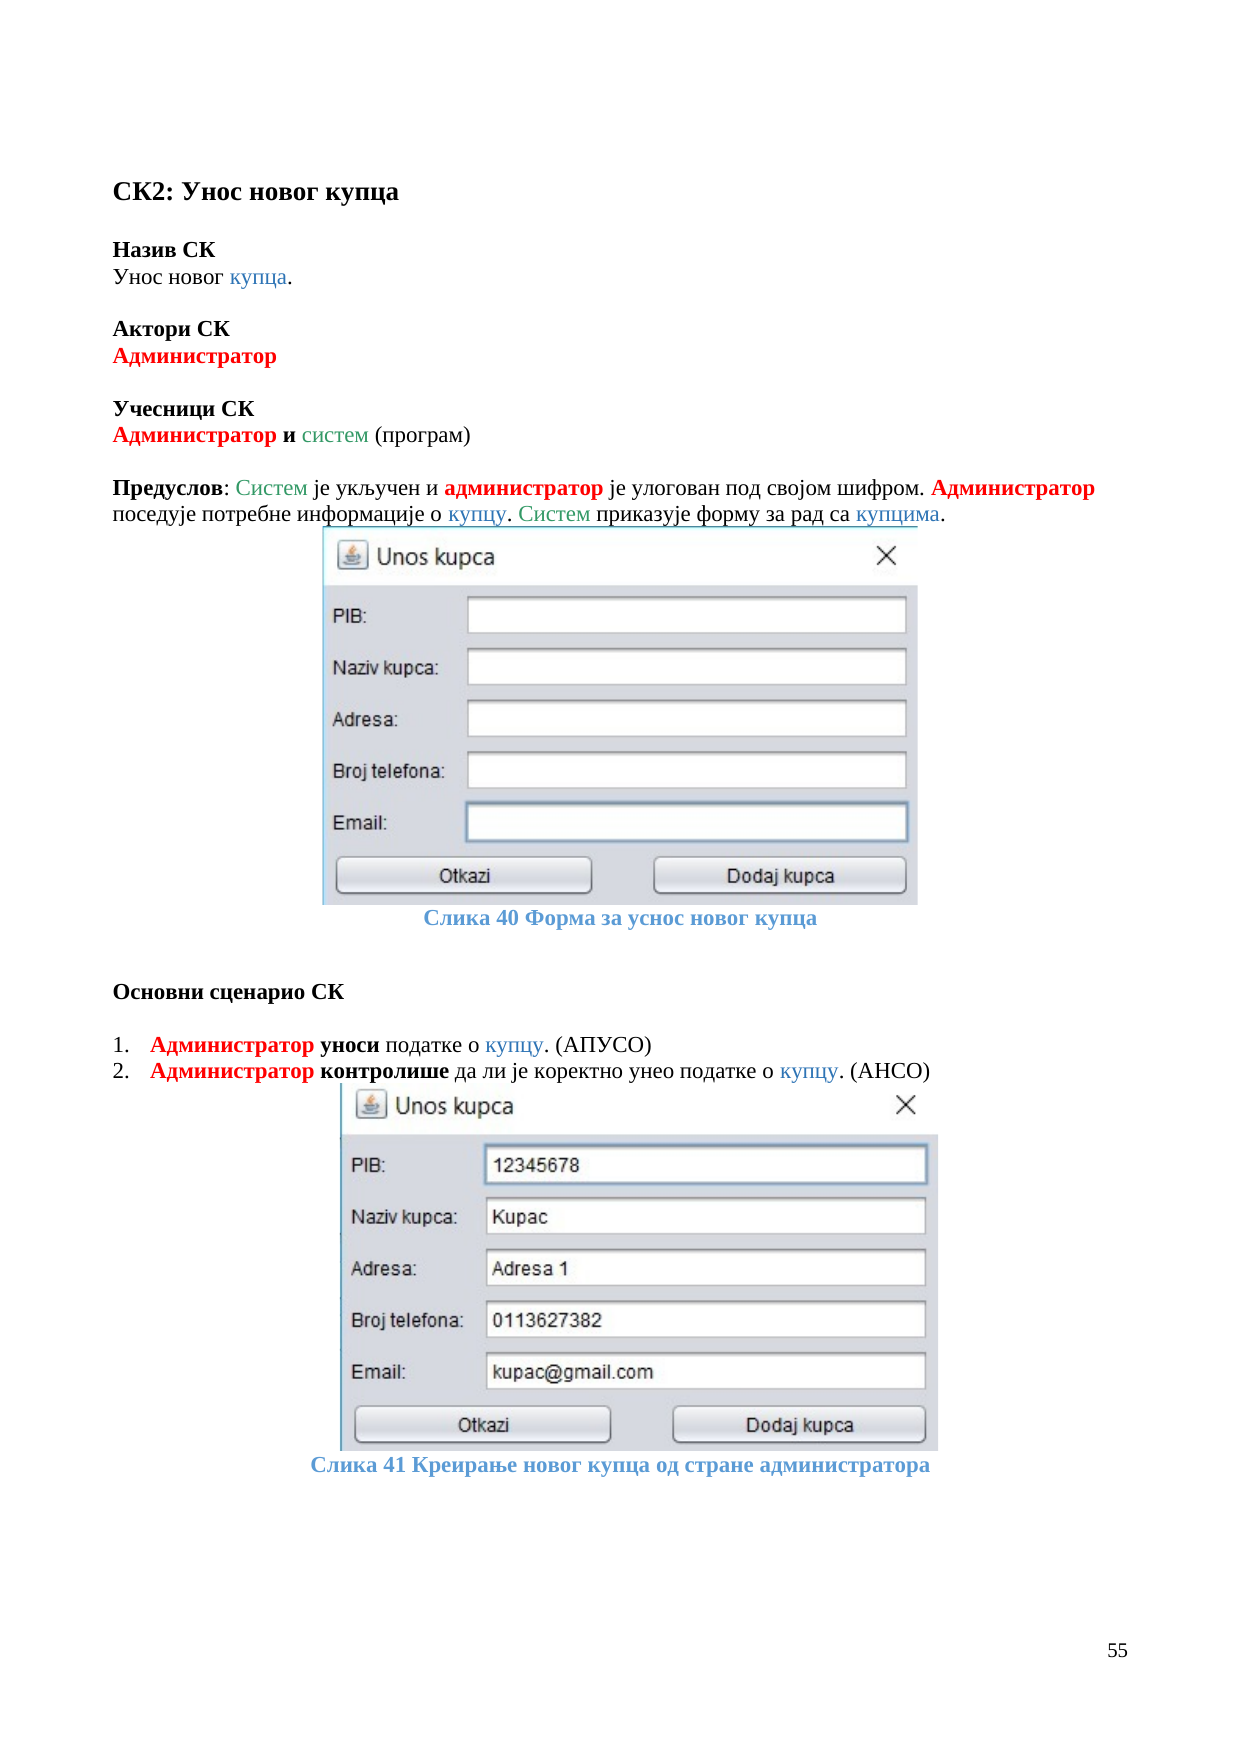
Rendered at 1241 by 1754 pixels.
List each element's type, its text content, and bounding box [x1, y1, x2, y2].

list Администратор контролише да ли је коректно унео податке о купцу. (АНСО) [112, 1057, 1128, 1083]
text Слика 41 Креирање новог купца од стране администратора [112, 1451, 1128, 1477]
text Слика 40 Форма за уснос новог купца [112, 904, 1128, 931]
list Администратор уноси податке о купцу. (АПУСО) [112, 1031, 1128, 1057]
text Учесници СК [112, 394, 1128, 421]
text Унос новог купца. [112, 263, 1128, 289]
text Администратор и систем (програм) [112, 421, 1128, 447]
text Администратор [112, 342, 1128, 368]
text Актори СК [112, 316, 1128, 342]
text Назив СК [112, 236, 1128, 263]
text Предуслов: Систем је укључен и администратор је улогован под својом шифром. Администратор поседује потребне информације о купцу. Систем приказује форму за рад са купцима. [112, 474, 1128, 526]
picture [339, 1083, 939, 1451]
picture [322, 526, 918, 905]
subtitle СК2: Унос новог купца [112, 175, 1128, 206]
text Основни сценарио СК [112, 978, 1128, 1004]
